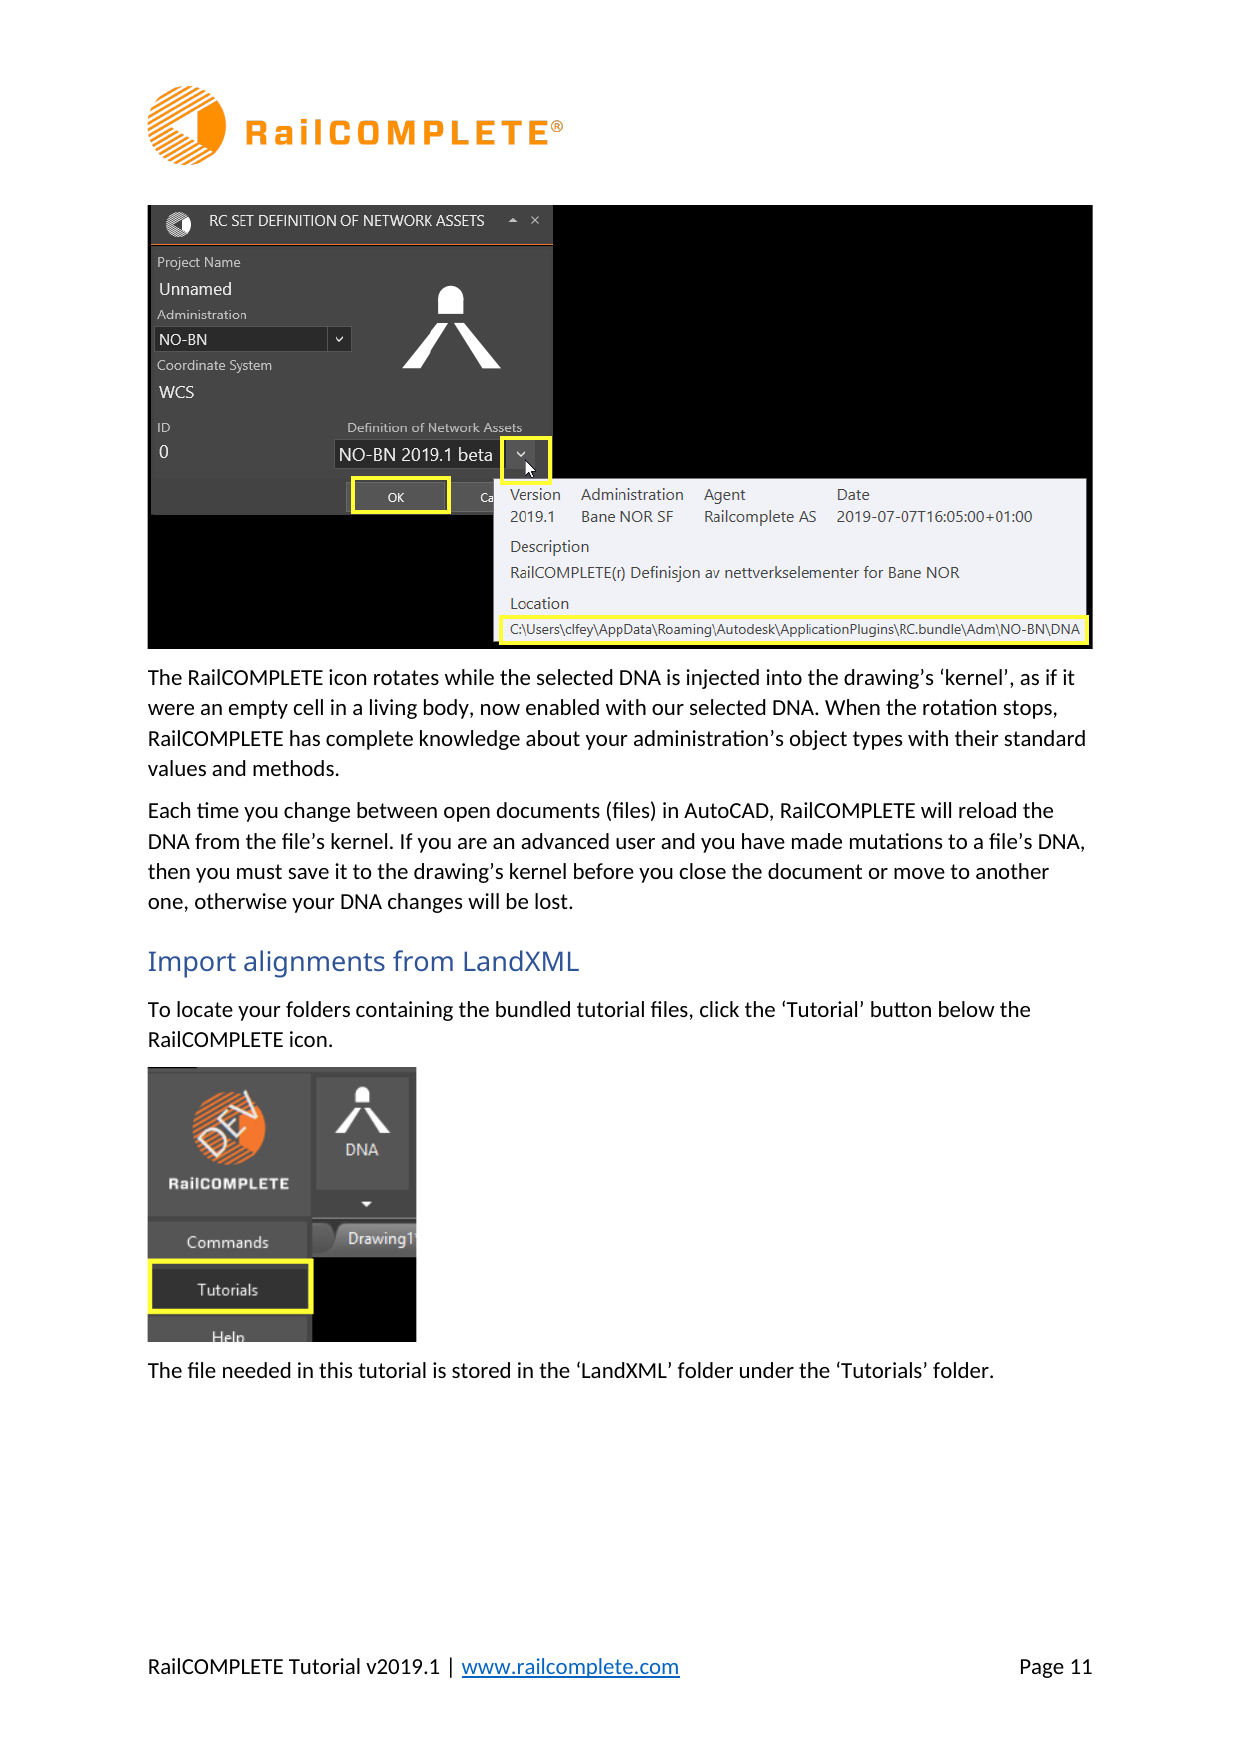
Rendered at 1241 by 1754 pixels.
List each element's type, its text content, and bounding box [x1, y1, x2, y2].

picture [147, 205, 1093, 649]
text Each time you change between open documents (files) in AutoCAD, RailCOMPLETE will reload the DNA from the file’s kernel. If you are an advanced user and you have made mutations to a file’s DNA, then you must save it to the drawing’s kernel before you close the document or move to another one, otherwise your DNA changes will be lost. [148, 797, 1093, 915]
text The RailCOMPLETE icon rotates while the selected DNA is injected into the drawing’s ‘kernel’, as if it were an empty cell in a living body, now enabled with our selected DNA. When the rotation stops, RailCOMPLETE has complete knowledge about your administration’s object types with their standard values and methods. [148, 663, 1093, 782]
subtitle Import alignments from LandXML [148, 942, 1093, 979]
picture [147, 86, 573, 165]
text The file needed in this tutorial is stored in the ‘LandXML’ folder under the ‘Tutorials’ folder. [148, 1356, 1093, 1384]
text To locate your folders containing the bundled tutorial files, click the ‘Tutorial’ button below the RailCOMPLETE icon. [148, 995, 1093, 1053]
picture [147, 1067, 417, 1342]
